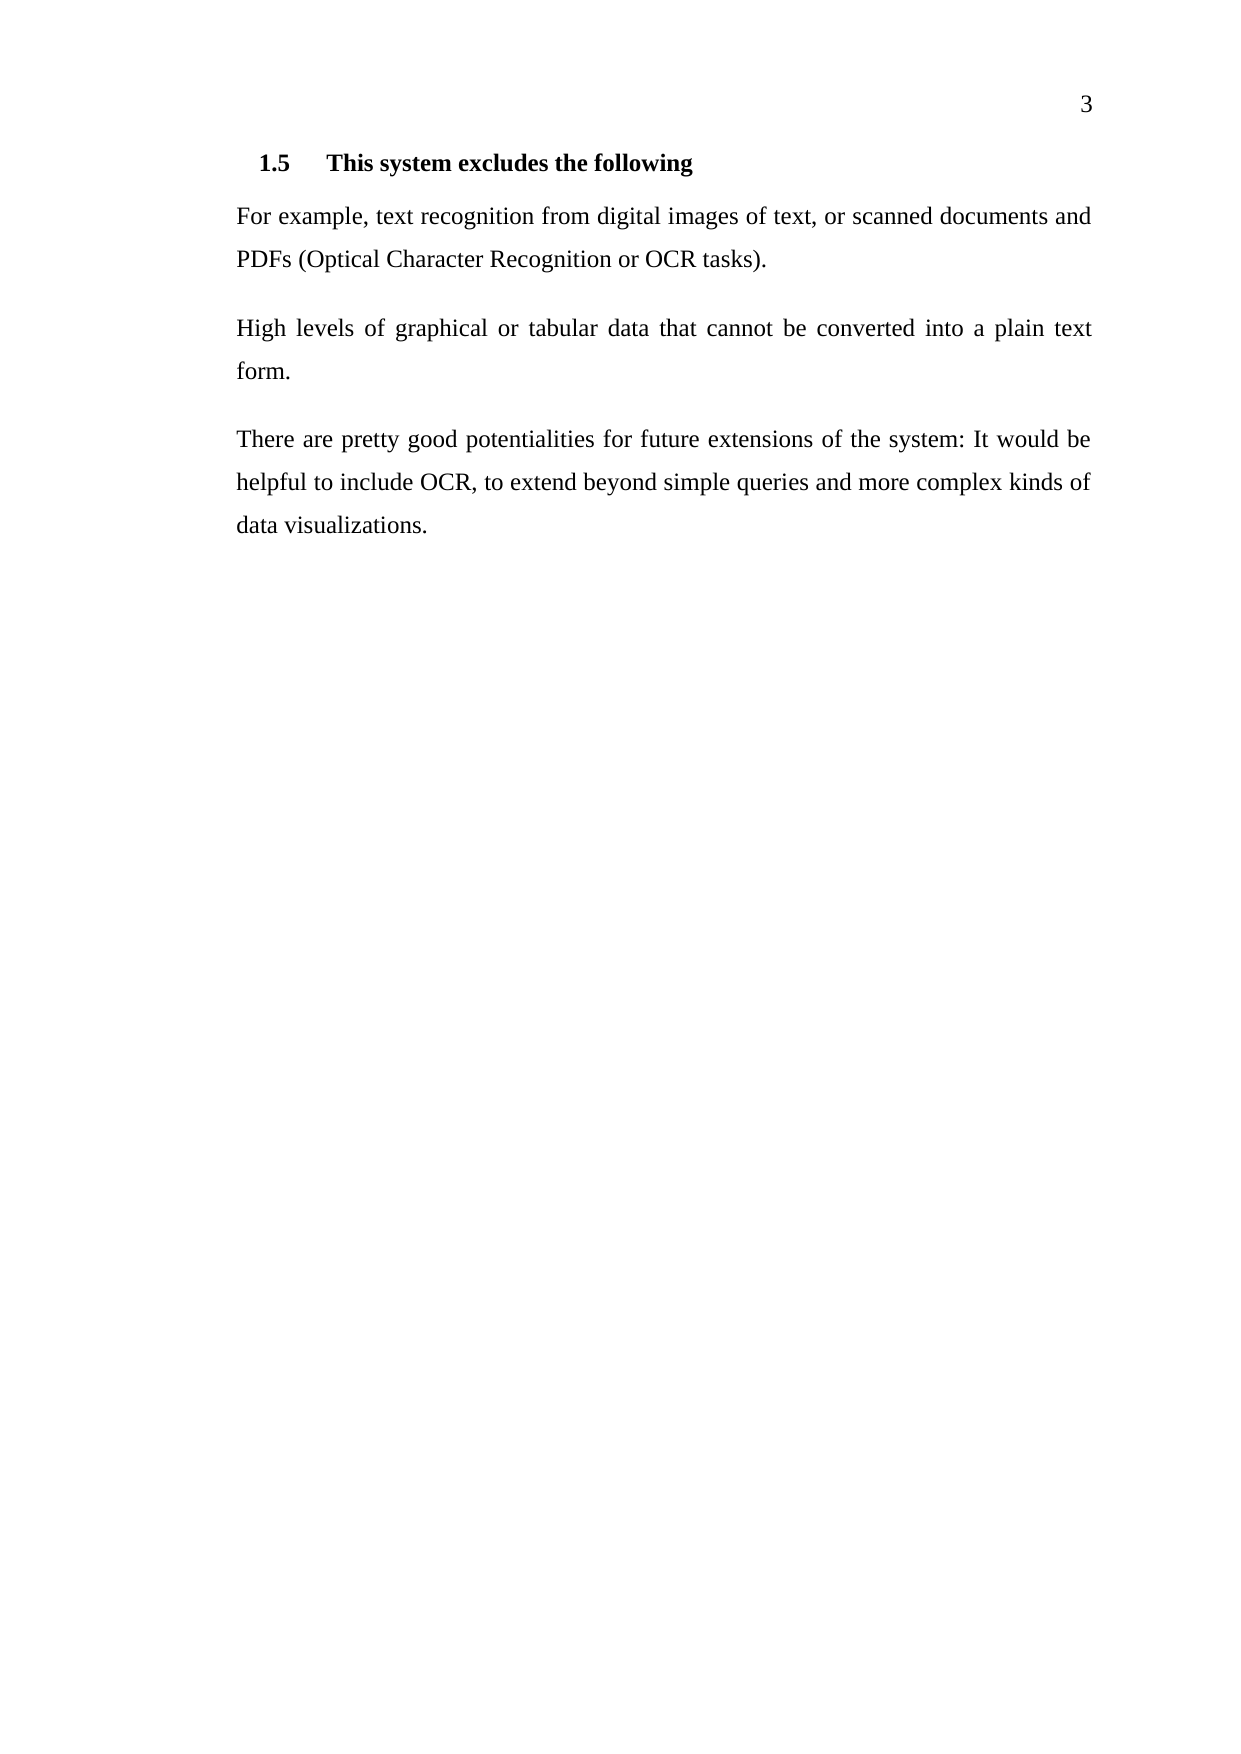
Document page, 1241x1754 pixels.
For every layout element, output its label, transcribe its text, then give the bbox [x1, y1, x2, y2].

text For example, text recognition from digital images of text, or scanned documents and PDFs (Optical Character Recognition or OCR tasks). [236, 201, 1092, 273]
text There are pretty good potentialities for future extensions of the system: It would be helpful to include OCR, to extend beyond simple queries and more complex kinds of data visualizations. [236, 424, 1092, 539]
text High levels of graphical or tabular data that cannot be converted into a plain text form. [236, 313, 1092, 384]
subtitle This system excludes the following [259, 148, 1092, 176]
